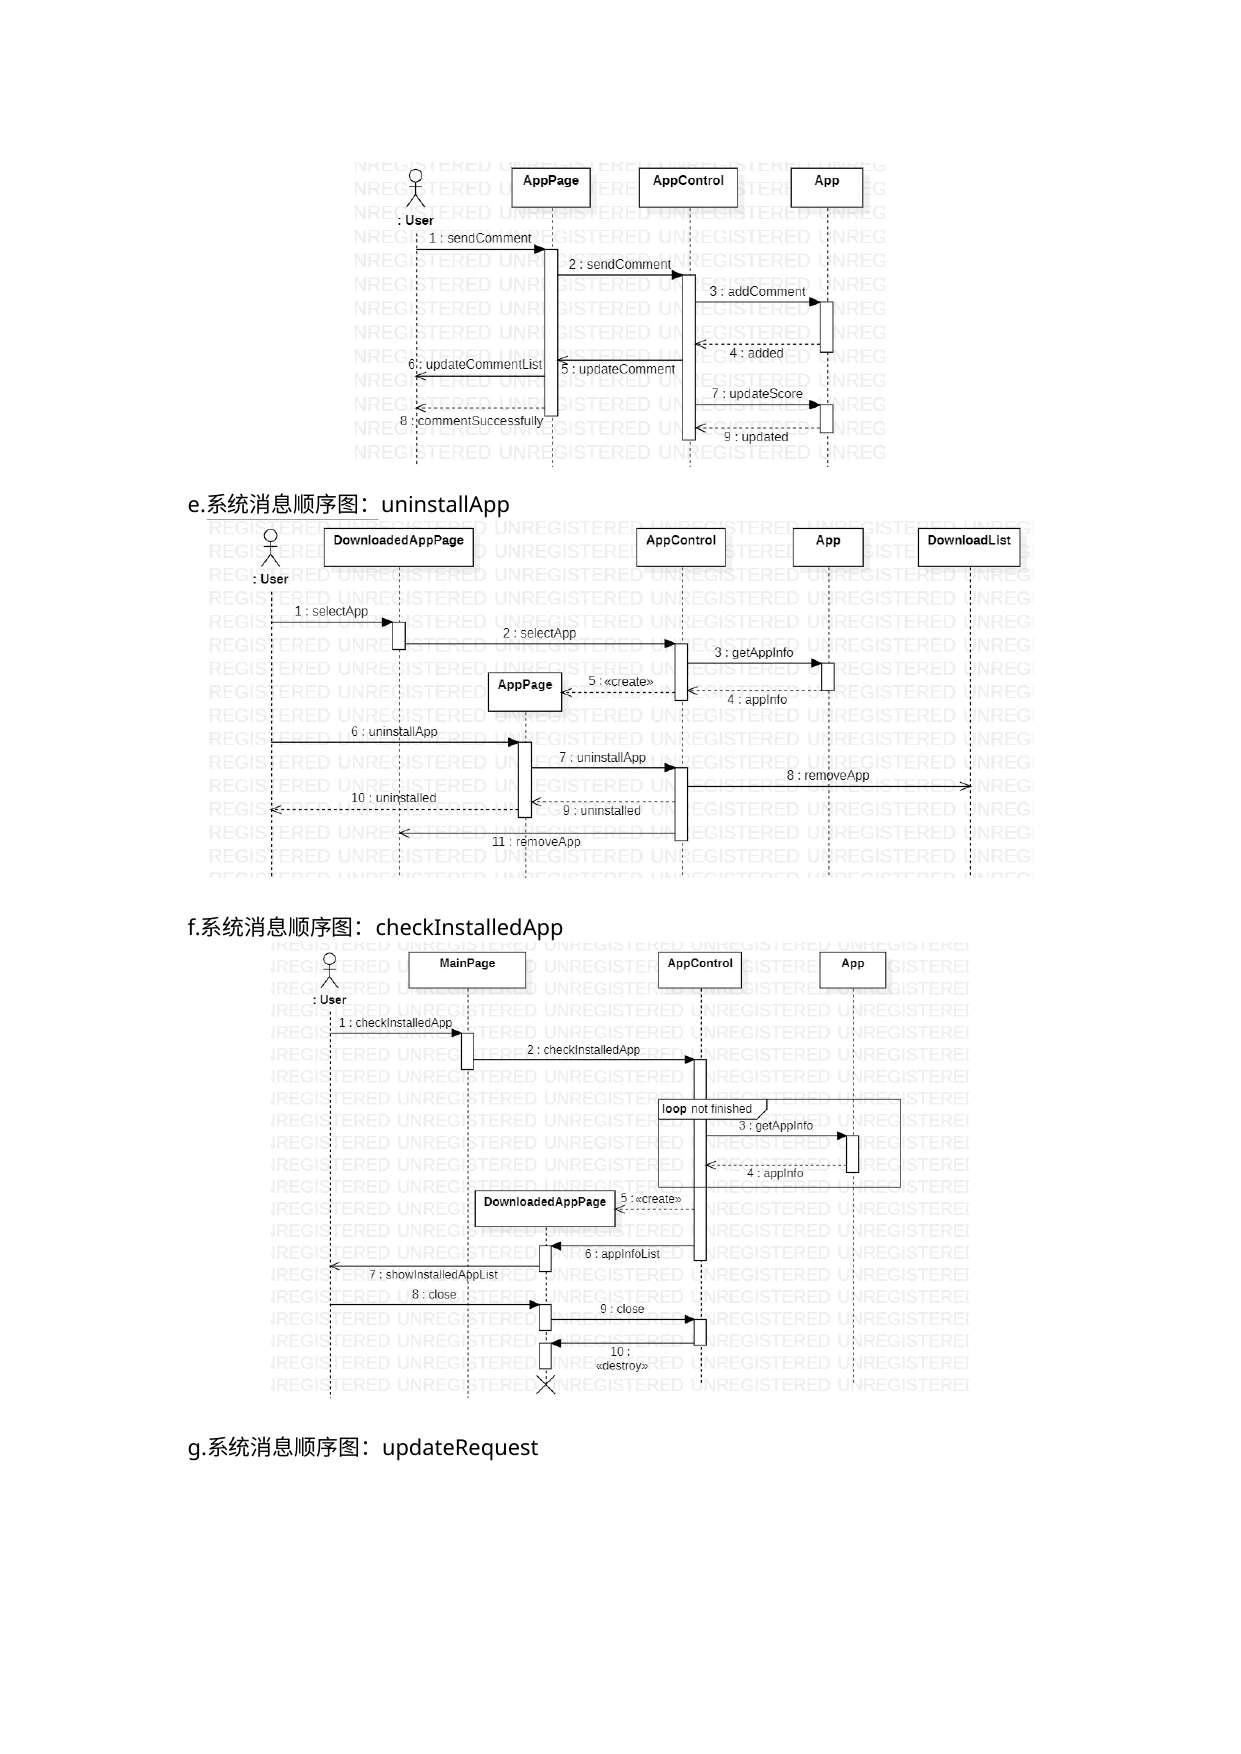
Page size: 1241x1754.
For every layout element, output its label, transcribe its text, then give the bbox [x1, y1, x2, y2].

text f.系统消息顺序图：checkInstalledApp [187, 909, 1053, 942]
text g.系统消息顺序图：updateRequest [187, 1429, 1053, 1462]
text e.系统消息顺序图：uninstallApp [187, 487, 1053, 519]
picture [355, 162, 886, 467]
picture [271, 942, 970, 1398]
picture [206, 519, 1034, 878]
